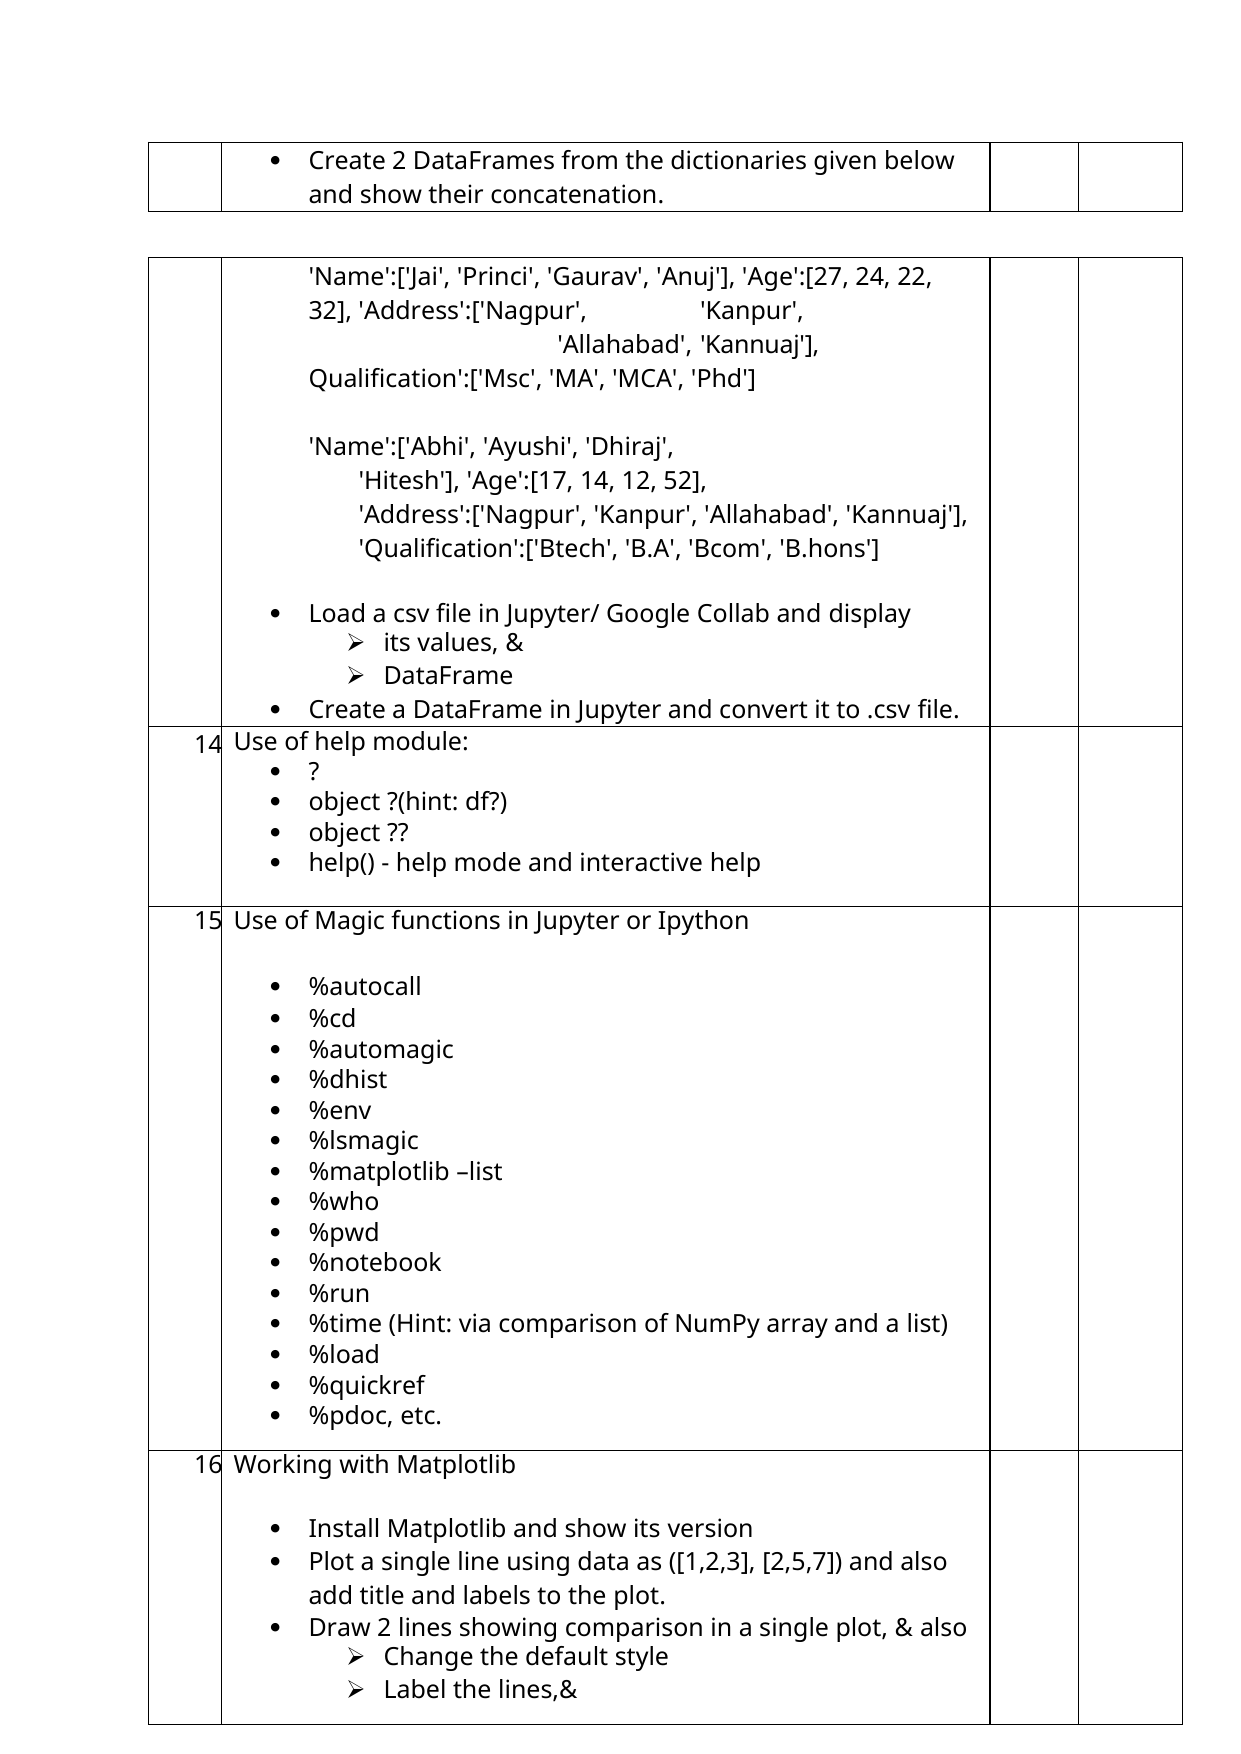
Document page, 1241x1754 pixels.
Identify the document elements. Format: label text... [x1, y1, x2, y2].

table_cell [1079, 143, 1182, 211]
table_cell [991, 1451, 1078, 1724]
table_cell 14 [149, 727, 221, 906]
table_cell 15 [149, 907, 221, 1450]
table_header 'Name':['Jai', 'Princi', 'Gaurav', 'Anuj'], 'Age':[27, 24, 22, 32], 'Address':['Nagpur', 'Kanpur', 'Allahabad', 'Kannuaj'], Qualification':['Msc', 'MA', 'MCA', 'Phd'] 'Name':['Abhi', 'Ayushi', 'Dhiraj', 'Hitesh'], 'Age':[17, 14, 12, 52], 'Address':['Nagpur', 'Kanpur', 'Allahabad', 'Kannuaj'], 'Qualification':['Btech', 'B.A', 'Bcom', 'B.hons'] Load a csv file in Jupyter/ Google Collab and display its values, & DataFrame Create a DataFrame in Jupyter and convert it to .csv file. [222, 258, 989, 726]
table_cell [1079, 1451, 1182, 1724]
table_cell 13 [149, 143, 221, 211]
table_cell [222, 143, 989, 211]
table_header [991, 258, 1078, 726]
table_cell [222, 1451, 989, 1724]
table_cell [1079, 727, 1182, 906]
table_cell [991, 727, 1078, 906]
table_header [1079, 258, 1182, 726]
table_header [149, 258, 221, 726]
table_cell [1079, 907, 1182, 1450]
table_cell [991, 143, 1078, 211]
table_cell 16 [149, 1451, 221, 1724]
table_cell Use of help module: ? object ?(hint: df?) object ?? help() - help mode and interactive help [222, 727, 989, 906]
table_cell [991, 907, 1078, 1450]
table_cell Use of Magic functions in Jupyter or Ipython %autocall %cd %automagic %dhist %env %lsmagic %matplotlib –list %who %pwd %notebook %run %time (Hint: via comparison of NumPy array and a list) %load %quickref %pdoc, etc. [222, 907, 989, 1450]
